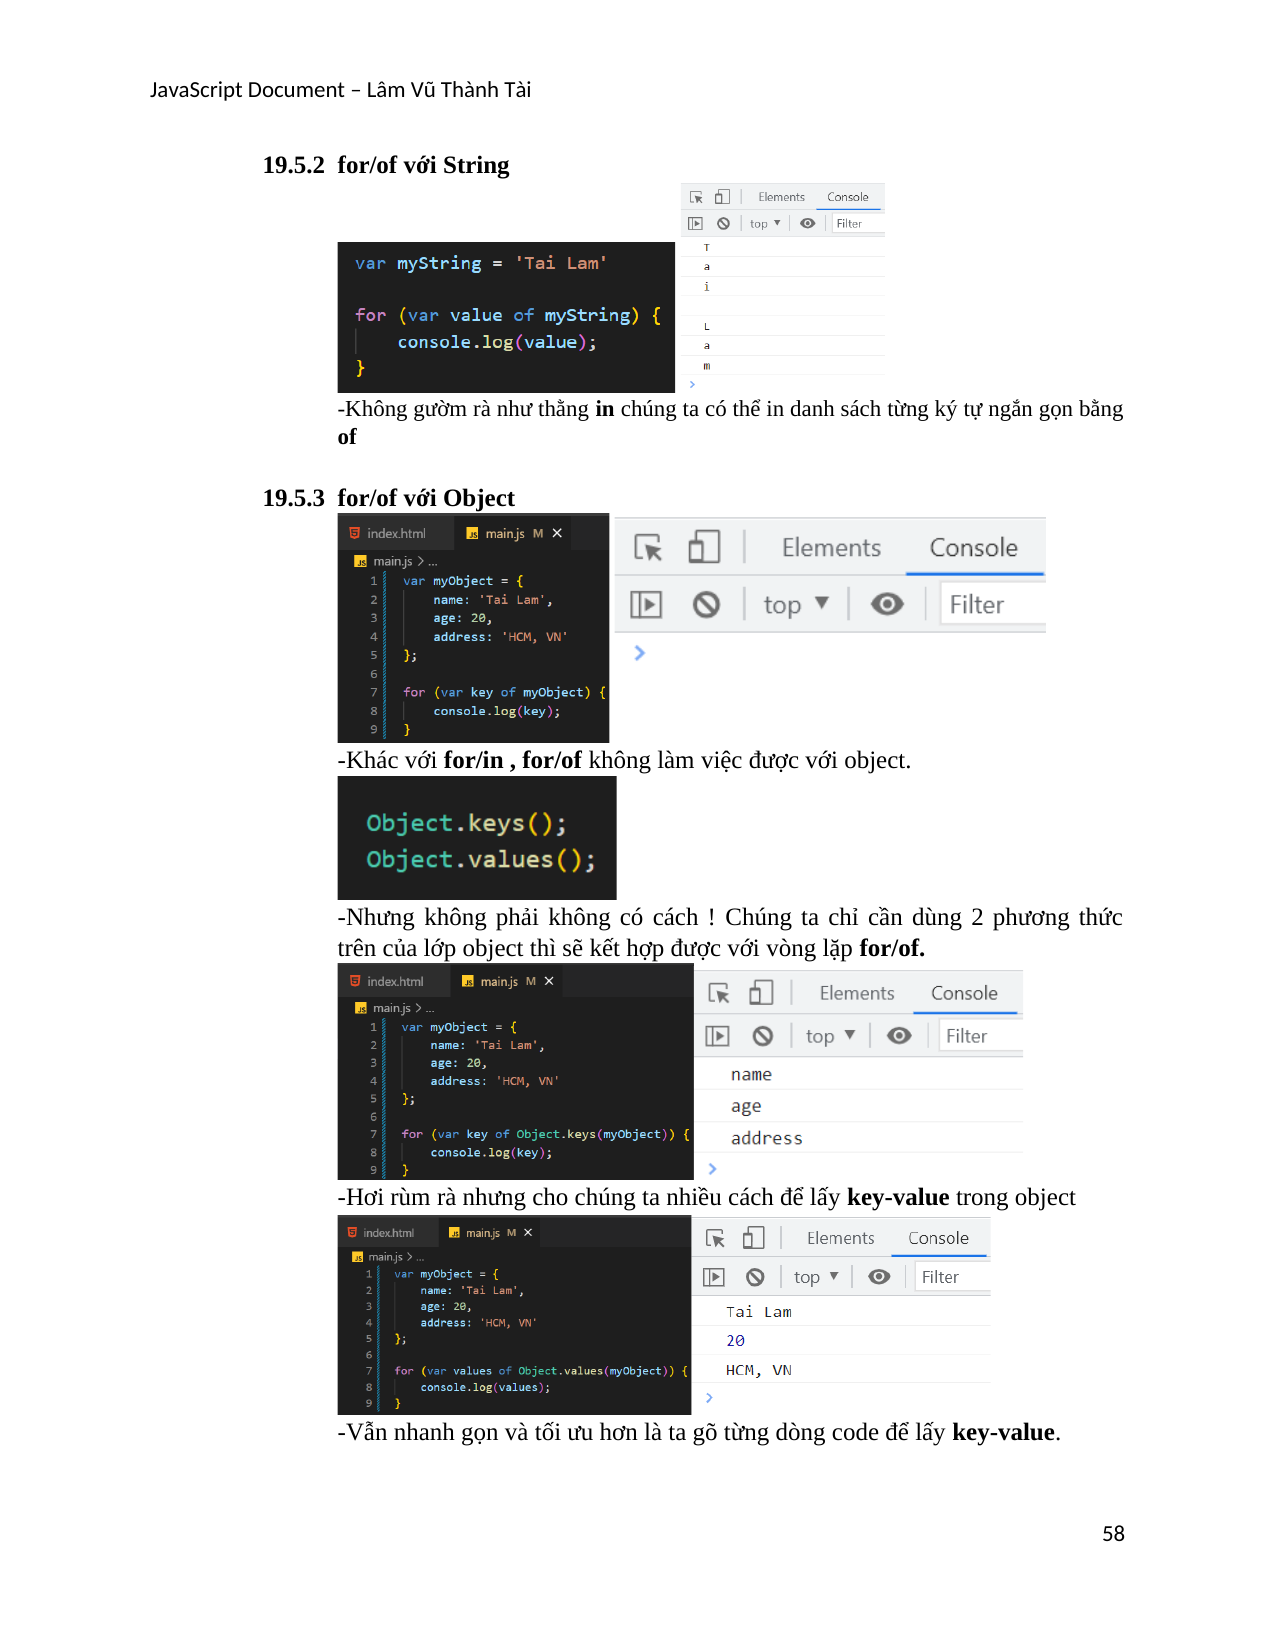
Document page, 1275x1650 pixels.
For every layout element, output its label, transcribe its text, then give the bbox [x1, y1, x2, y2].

list -Hơi rùm rà nhưng cho chúng ta nhiều cách để lấy key-value trong object [337, 1182, 1125, 1210]
picture [337, 513, 610, 743]
picture [337, 963, 1024, 1180]
list for/of với String [262, 150, 1125, 179]
picture [337, 776, 617, 900]
list -Khác với for/in , for/of không làm việc được với object. [337, 745, 1125, 774]
picture [337, 1212, 991, 1415]
picture [614, 517, 1046, 743]
list -Nhưng không phải không có cách ! Chúng ta chỉ cần dùng 2 phương thức trên của lớp object thì sẽ kết hợp được với vòng lặp for/of. [337, 902, 1125, 962]
list for/of với Object [262, 483, 1125, 512]
list -Vẫn nhanh gọn và tối ưu hơn là ta gõ từng dòng code để lấy key-value. [337, 1417, 1125, 1446]
picture [337, 242, 675, 393]
list -Không gườm rà như thằng in chúng ta có thể in danh sách từng ký tự ngắn gọn bằng of [337, 395, 1125, 450]
picture [680, 181, 885, 393]
